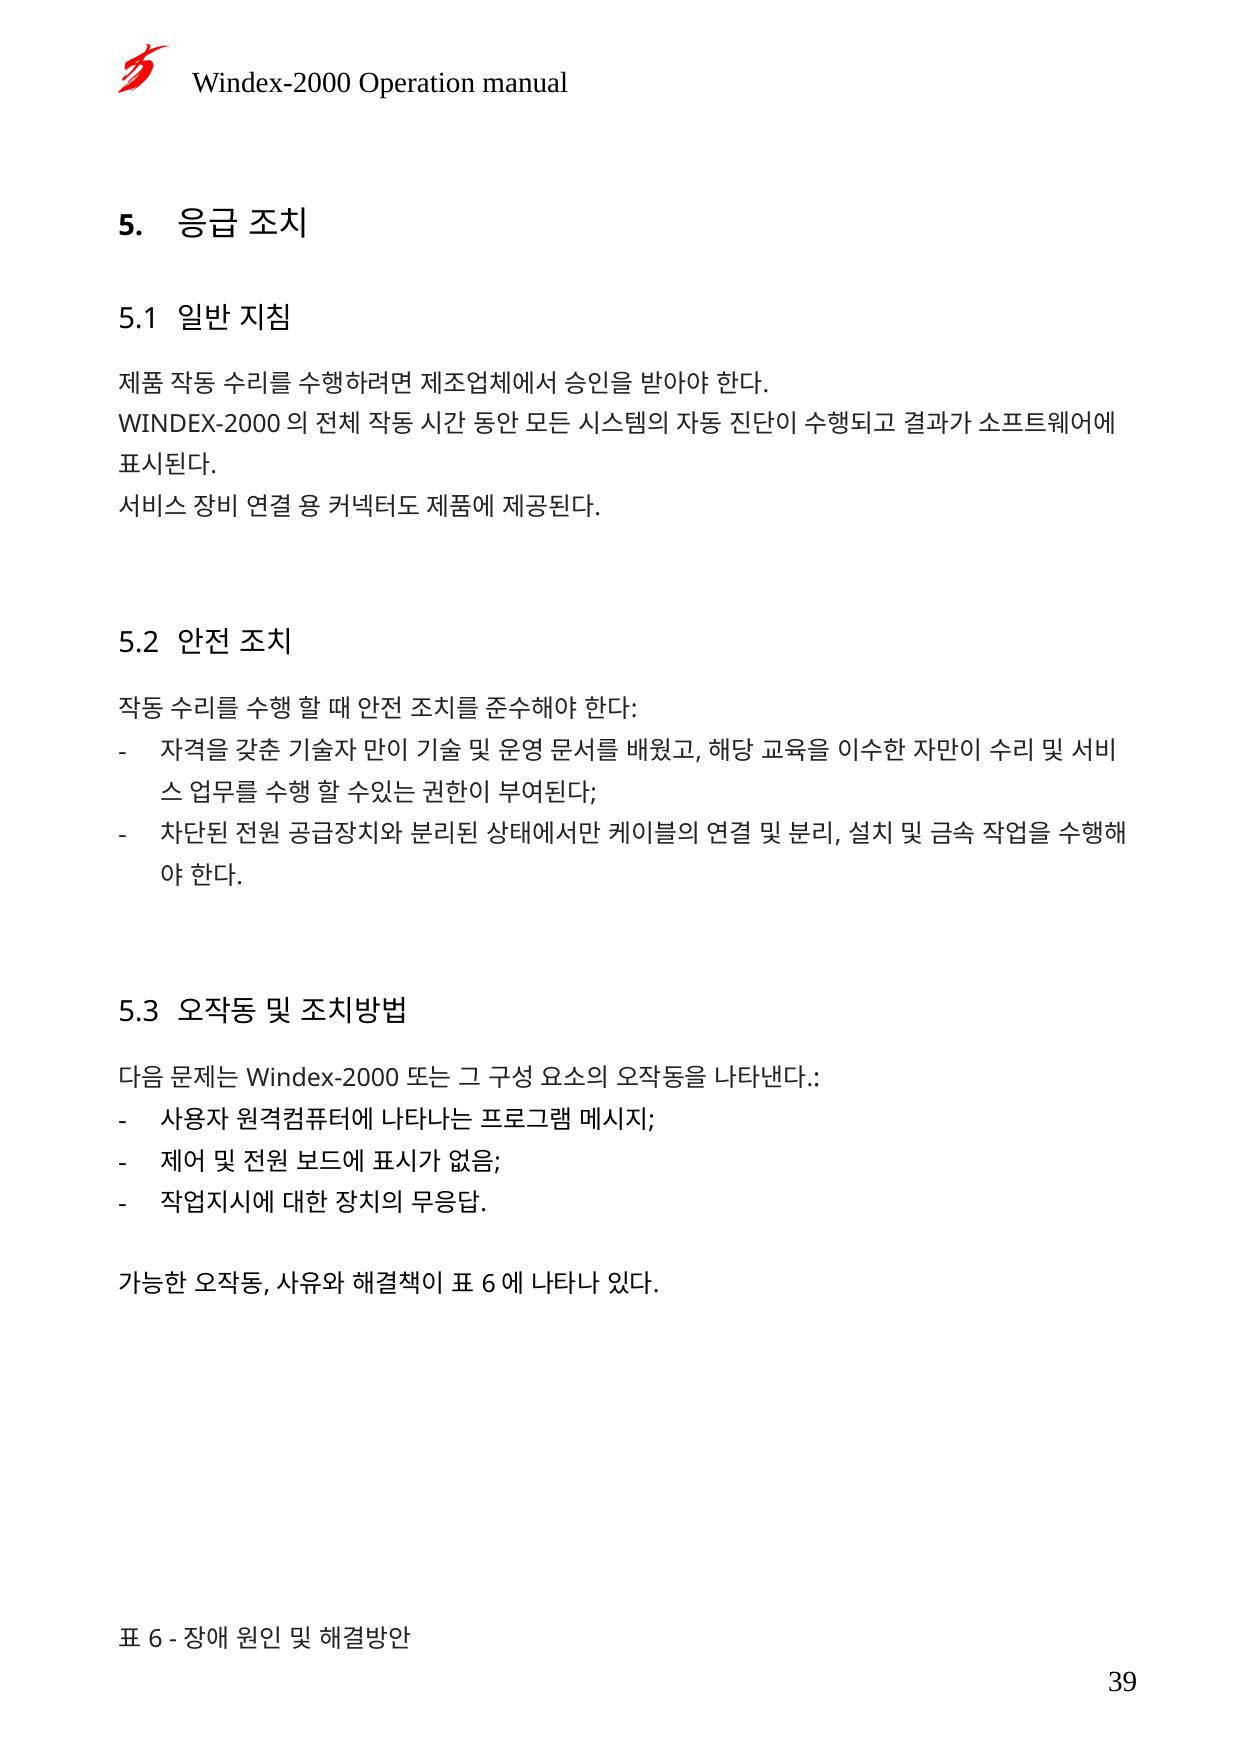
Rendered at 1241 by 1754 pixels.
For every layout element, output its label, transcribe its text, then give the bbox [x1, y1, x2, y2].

subtitle 오작동 및 조치방법 [118, 988, 1137, 1030]
text 제품 작동 수리를 수행하려면 제조업체에서 승인을 받아야 한다. WINDEX-2000의 전체 작동 시간 동안 모든 시스템의 자동 진단이 수행되고 결과가 소프트웨어에 표시된다. 서비스 장비 연결 용 커넥터도 제품에 제공된다. [118, 364, 1137, 523]
list 자격을 갖춘 기술자 만이 기술 및 운영 문서를 배웠고, 해당 교육을 이수한 자만이 수리 및 서비스 업무를 수행 할 수있는 권한이 부여된다; [118, 730, 1137, 808]
text 다음 문제는 Windex-2000 또는 그 구성 요소의 오작동을 나타낸다.: [118, 1058, 1137, 1094]
subtitle 안전 조치 [118, 619, 1137, 661]
list 차단된 전원 공급장치와 분리된 상태에서만 케이블의 연결 및 분리, 설치 및 금속 작업을 수행해야 한다. [118, 814, 1137, 892]
picture [118, 44, 171, 93]
list 작업지시에 대한 장치의 무응답. [118, 1183, 1137, 1219]
subtitle 응급 조치 [118, 197, 1137, 245]
list 제어 및 전원 보드에 표시가 없음; [118, 1141, 1137, 1177]
text 표 6 - 장애 원인 및 해결방안 [118, 1618, 1137, 1655]
text 작동 수리를 수행 할 때 안전 조치를 준수해야 한다: [118, 689, 1137, 725]
subtitle 일반 지침 [118, 294, 1137, 337]
list 사용자 원격컴퓨터에 나타나는 프로그램 메시지; [118, 1099, 1137, 1136]
text 가능한 오작동, 사유와 해결책이 표 6에 나타나 있다. [118, 1263, 1137, 1300]
